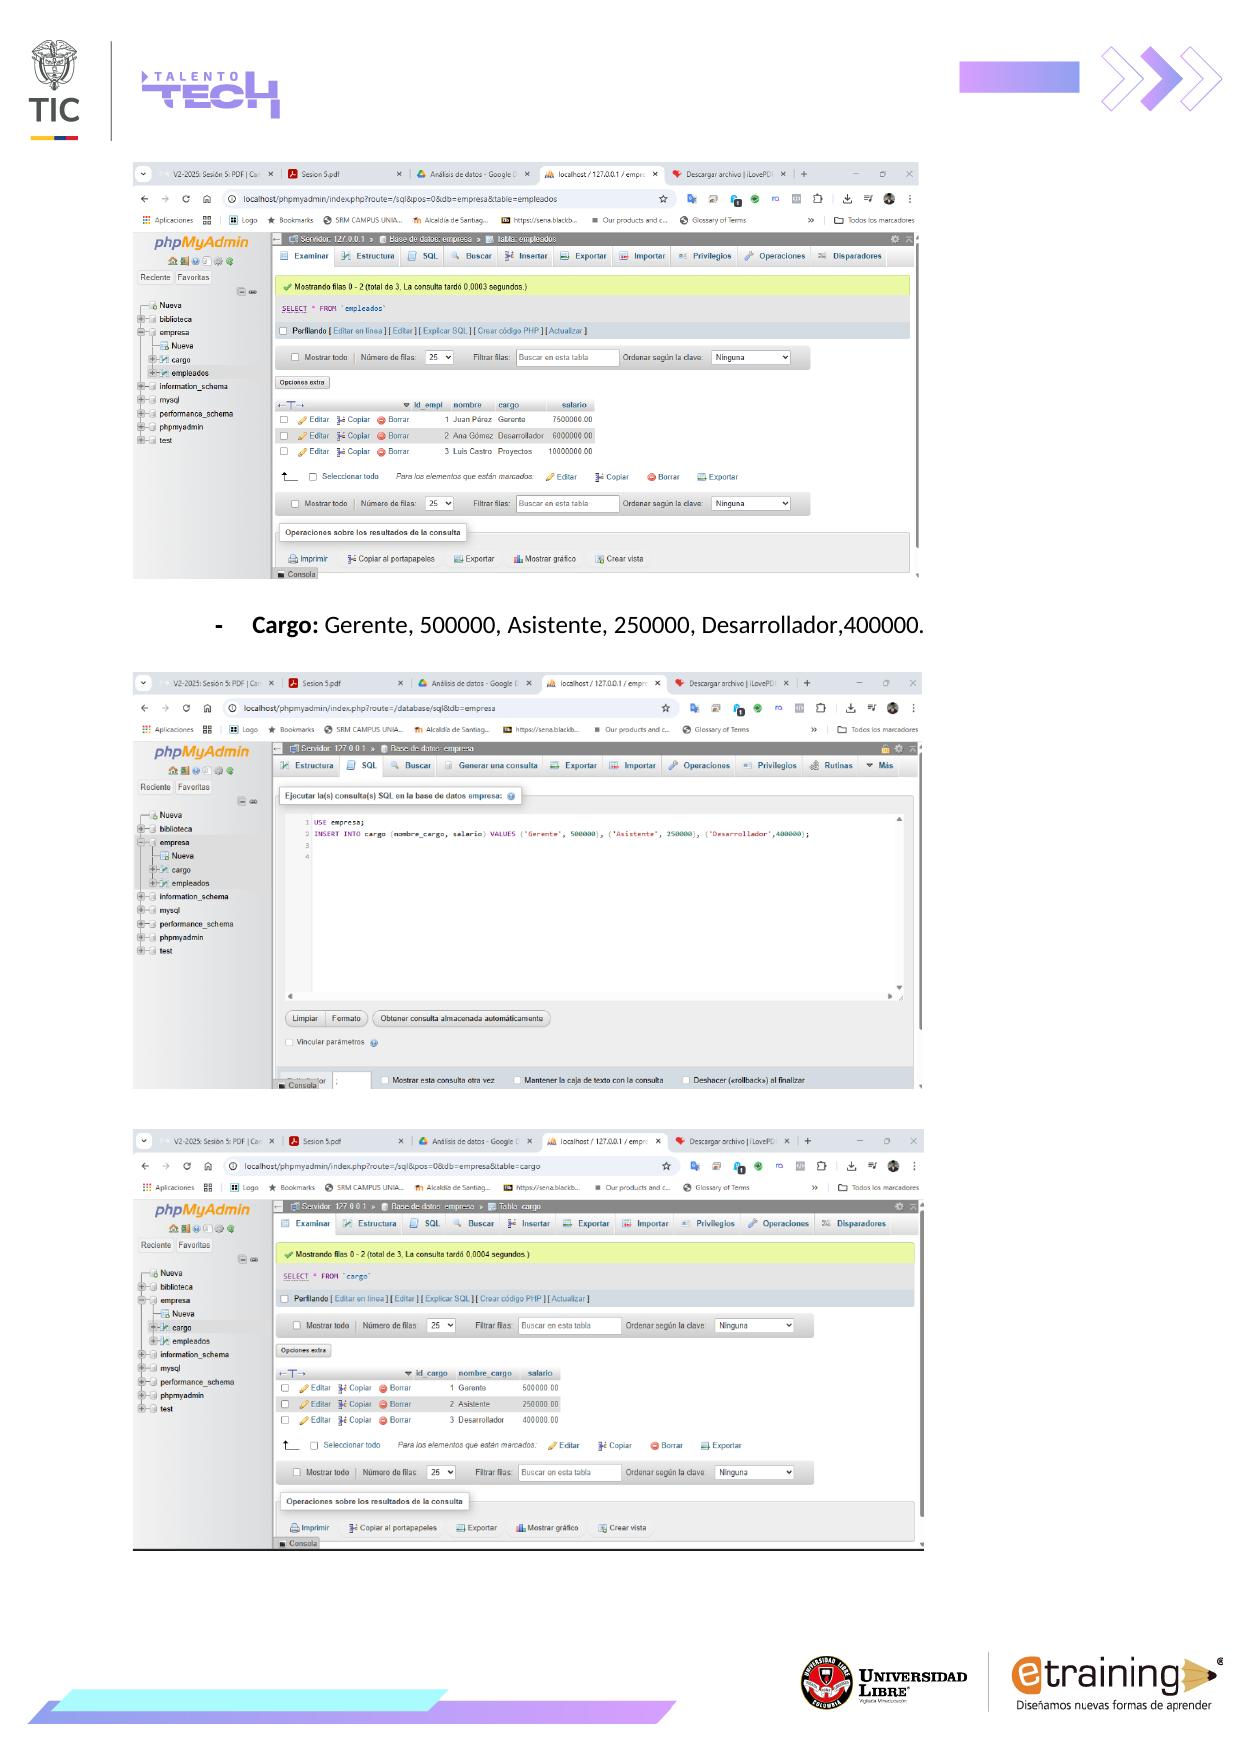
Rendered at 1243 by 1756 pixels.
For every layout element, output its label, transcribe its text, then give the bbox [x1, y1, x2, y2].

picture [132, 162, 919, 579]
list Cargo: Gerente, 500000, Asistente, 250000, Desarrollador,400000. [214, 609, 1169, 639]
picture [26, 1651, 1223, 1724]
picture [132, 672, 922, 1089]
picture [132, 1129, 924, 1551]
picture [28, 40, 1223, 141]
